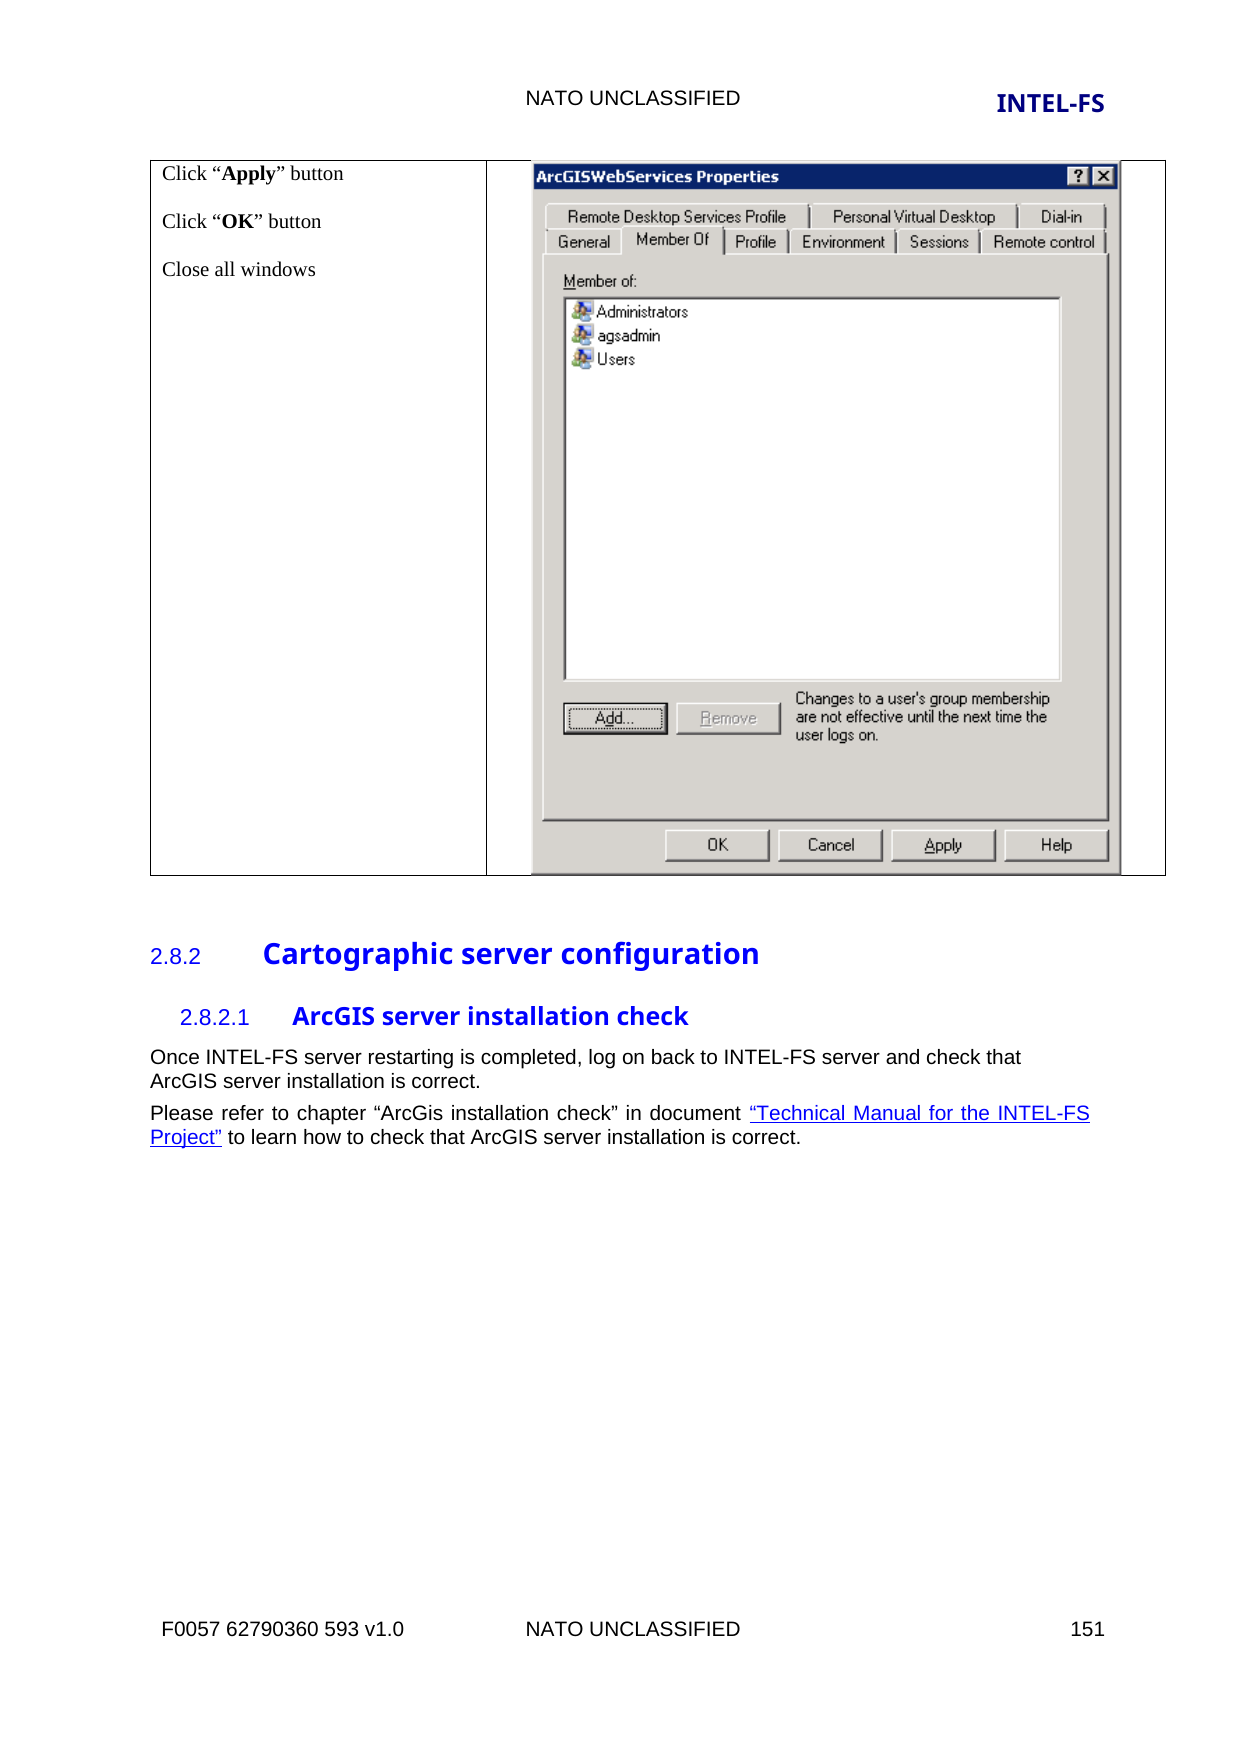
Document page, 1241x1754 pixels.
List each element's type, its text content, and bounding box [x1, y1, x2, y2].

text Please refer to chapter “ArcGis installation check” in document “Technical Manual for the INTEL-FS Project” to learn how to check that ArcGIS server installation is correct. [150, 1101, 1090, 1149]
subtitle ArcGIS server installation check [179, 998, 1090, 1032]
table_cell [1122, 161, 1165, 875]
table_cell [487, 161, 531, 875]
picture [531, 160, 1122, 876]
subtitle Cartographic server configuration [150, 933, 1090, 973]
table_cell Click “Apply” button Click “OK” button Close all windows [151, 161, 486, 875]
text Once INTEL-FS server restarting is completed, log on back to INTEL-FS server and check that ArcGIS server installation is correct. [150, 1045, 1090, 1093]
